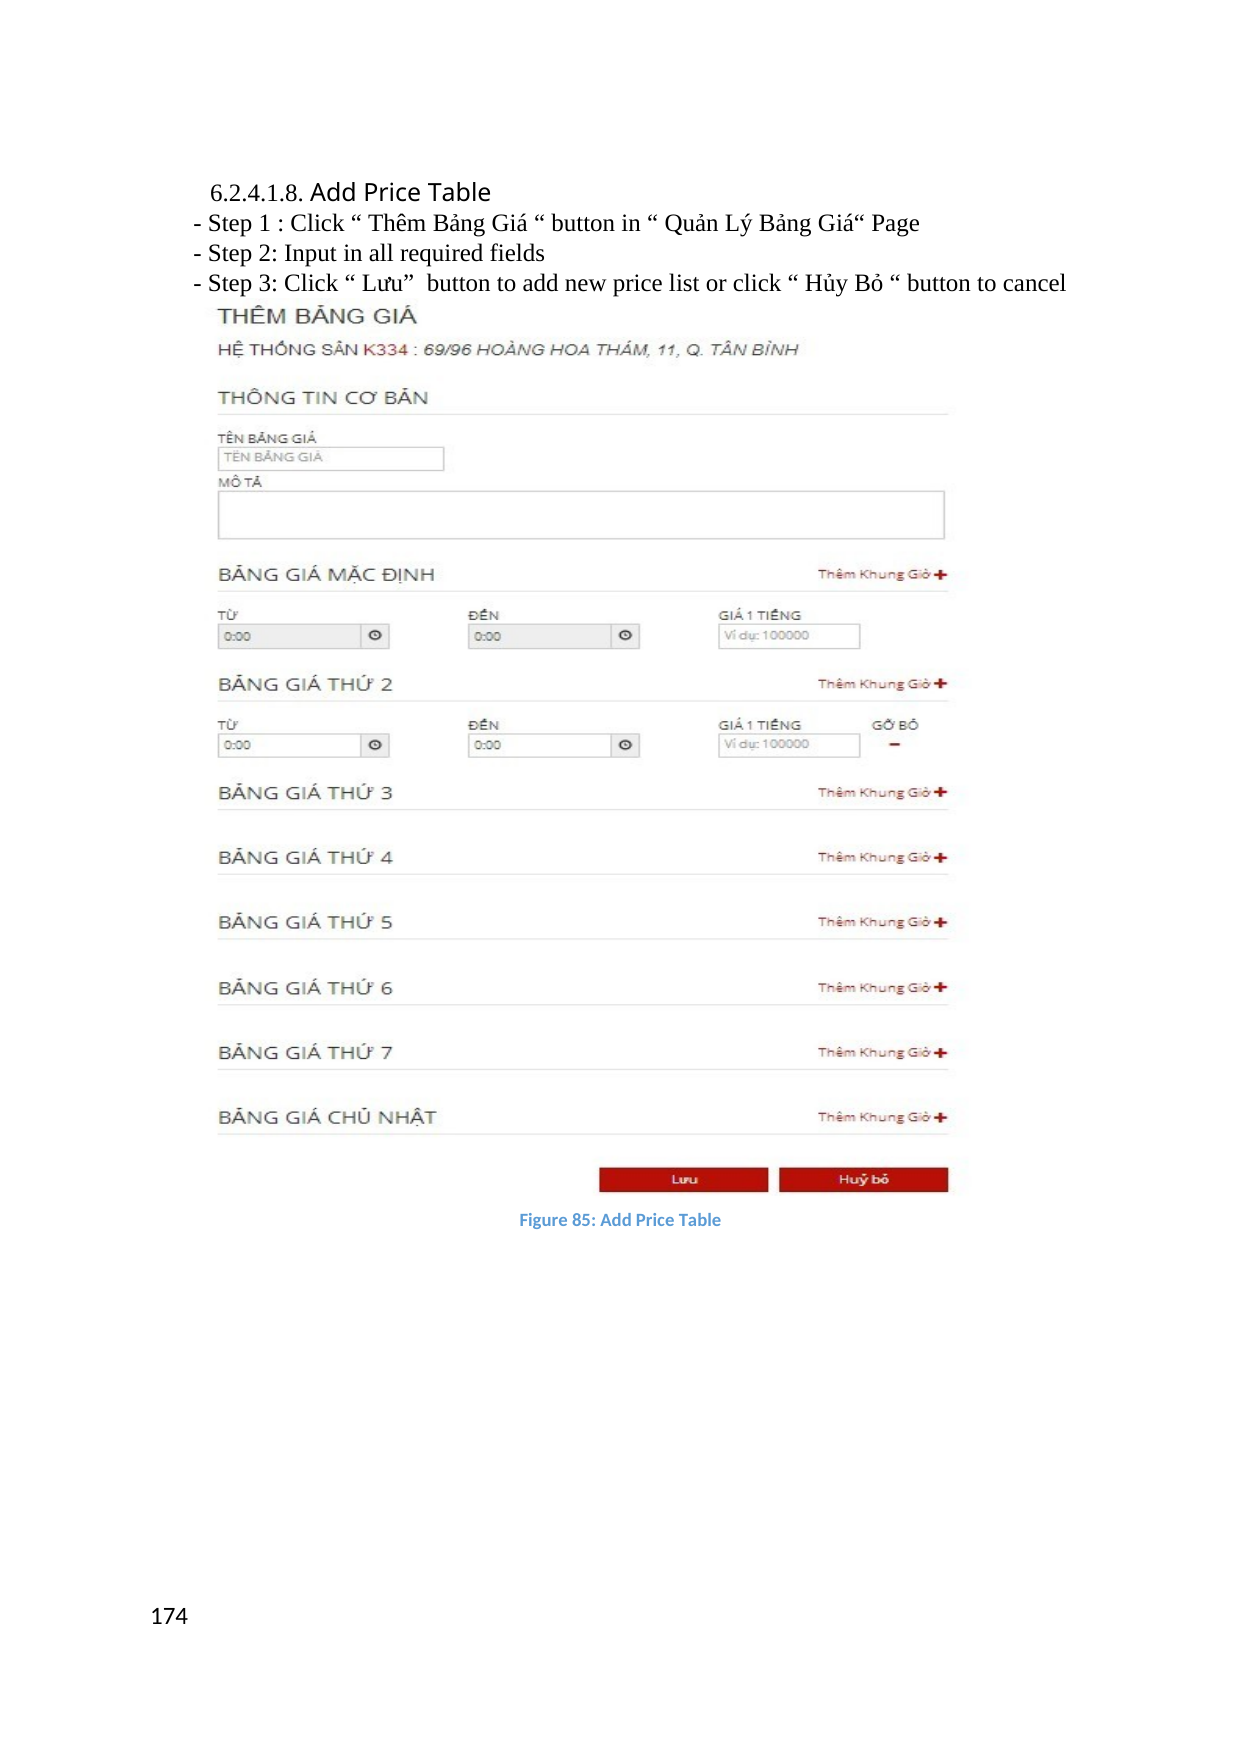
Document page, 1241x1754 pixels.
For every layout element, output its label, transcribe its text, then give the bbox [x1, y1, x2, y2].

text - Step 1 : Click “ Thêm Bảng Giá “ button in “ Quản Lý Bảng Giá“ Page [193, 208, 1091, 237]
text Figure 85: Add Price Table [150, 1209, 1091, 1232]
picture [193, 298, 986, 1208]
text - Step 3: Click “ Lưu” button to add new price list or click “ Hủy Bỏ “ button to cancel [193, 268, 1091, 297]
text - Step 2: Input in all required fields [193, 238, 1091, 267]
subtitle Add Price Table [210, 175, 1091, 208]
